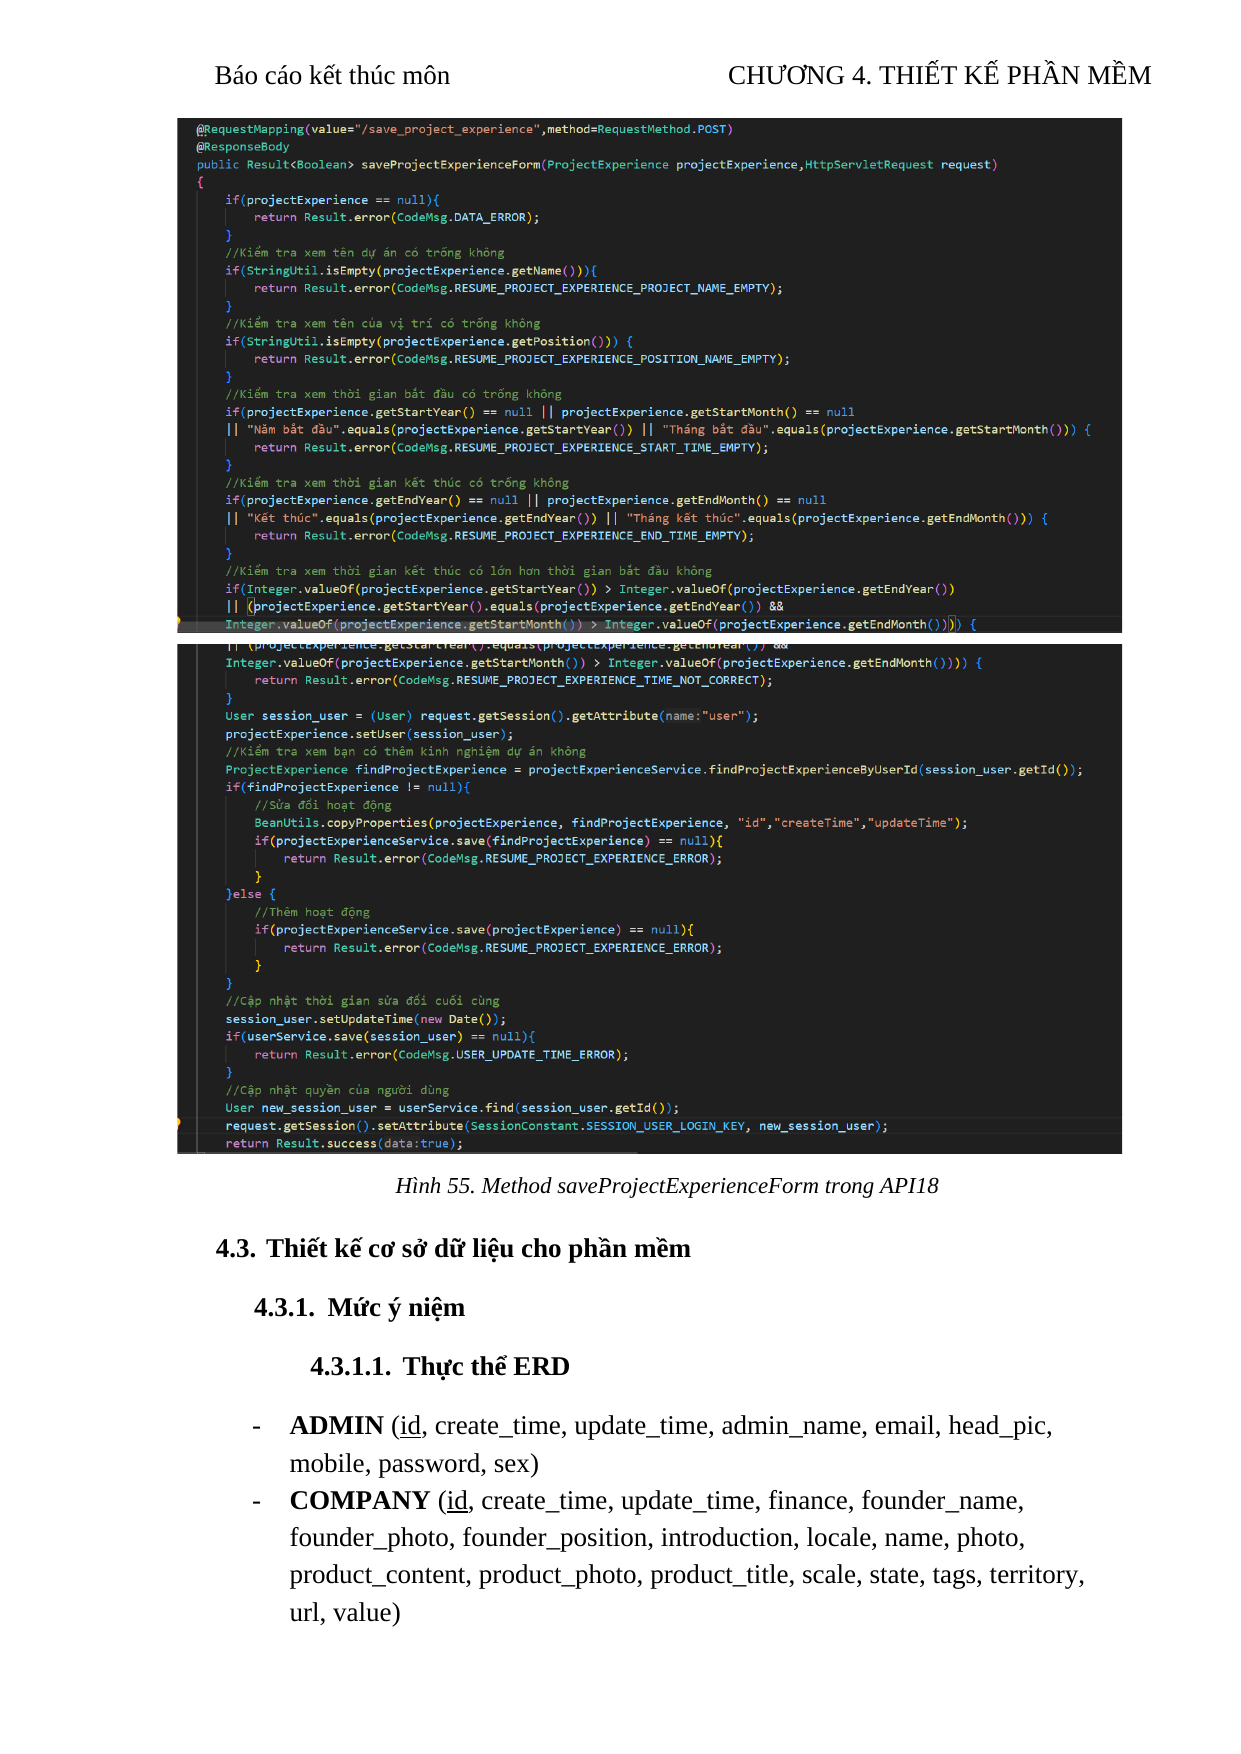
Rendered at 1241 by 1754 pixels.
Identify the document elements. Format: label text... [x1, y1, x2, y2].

subtitle Thiết kế cơ sở dữ liệu cho phần mềm [216, 1232, 1122, 1263]
subtitle Thực thể ERD [310, 1350, 1122, 1381]
text Hình 55. Method saveProjectExperienceForm trong API18 [177, 1172, 1122, 1198]
picture [177, 644, 1123, 1154]
subtitle Mức ý niệm [254, 1291, 1122, 1322]
list COMPANY (id, create_time, update_time, finance, founder_name, founder_photo, founder_position, introduction, locale, name, photo, product_content, product_photo, product_title, scale, state, tags, territory, url, value) [252, 1484, 1122, 1627]
list ADMIN (id, create_time, update_time, admin_name, email, head_pic, mobile, password, sex) [252, 1409, 1122, 1478]
picture [177, 118, 1123, 633]
